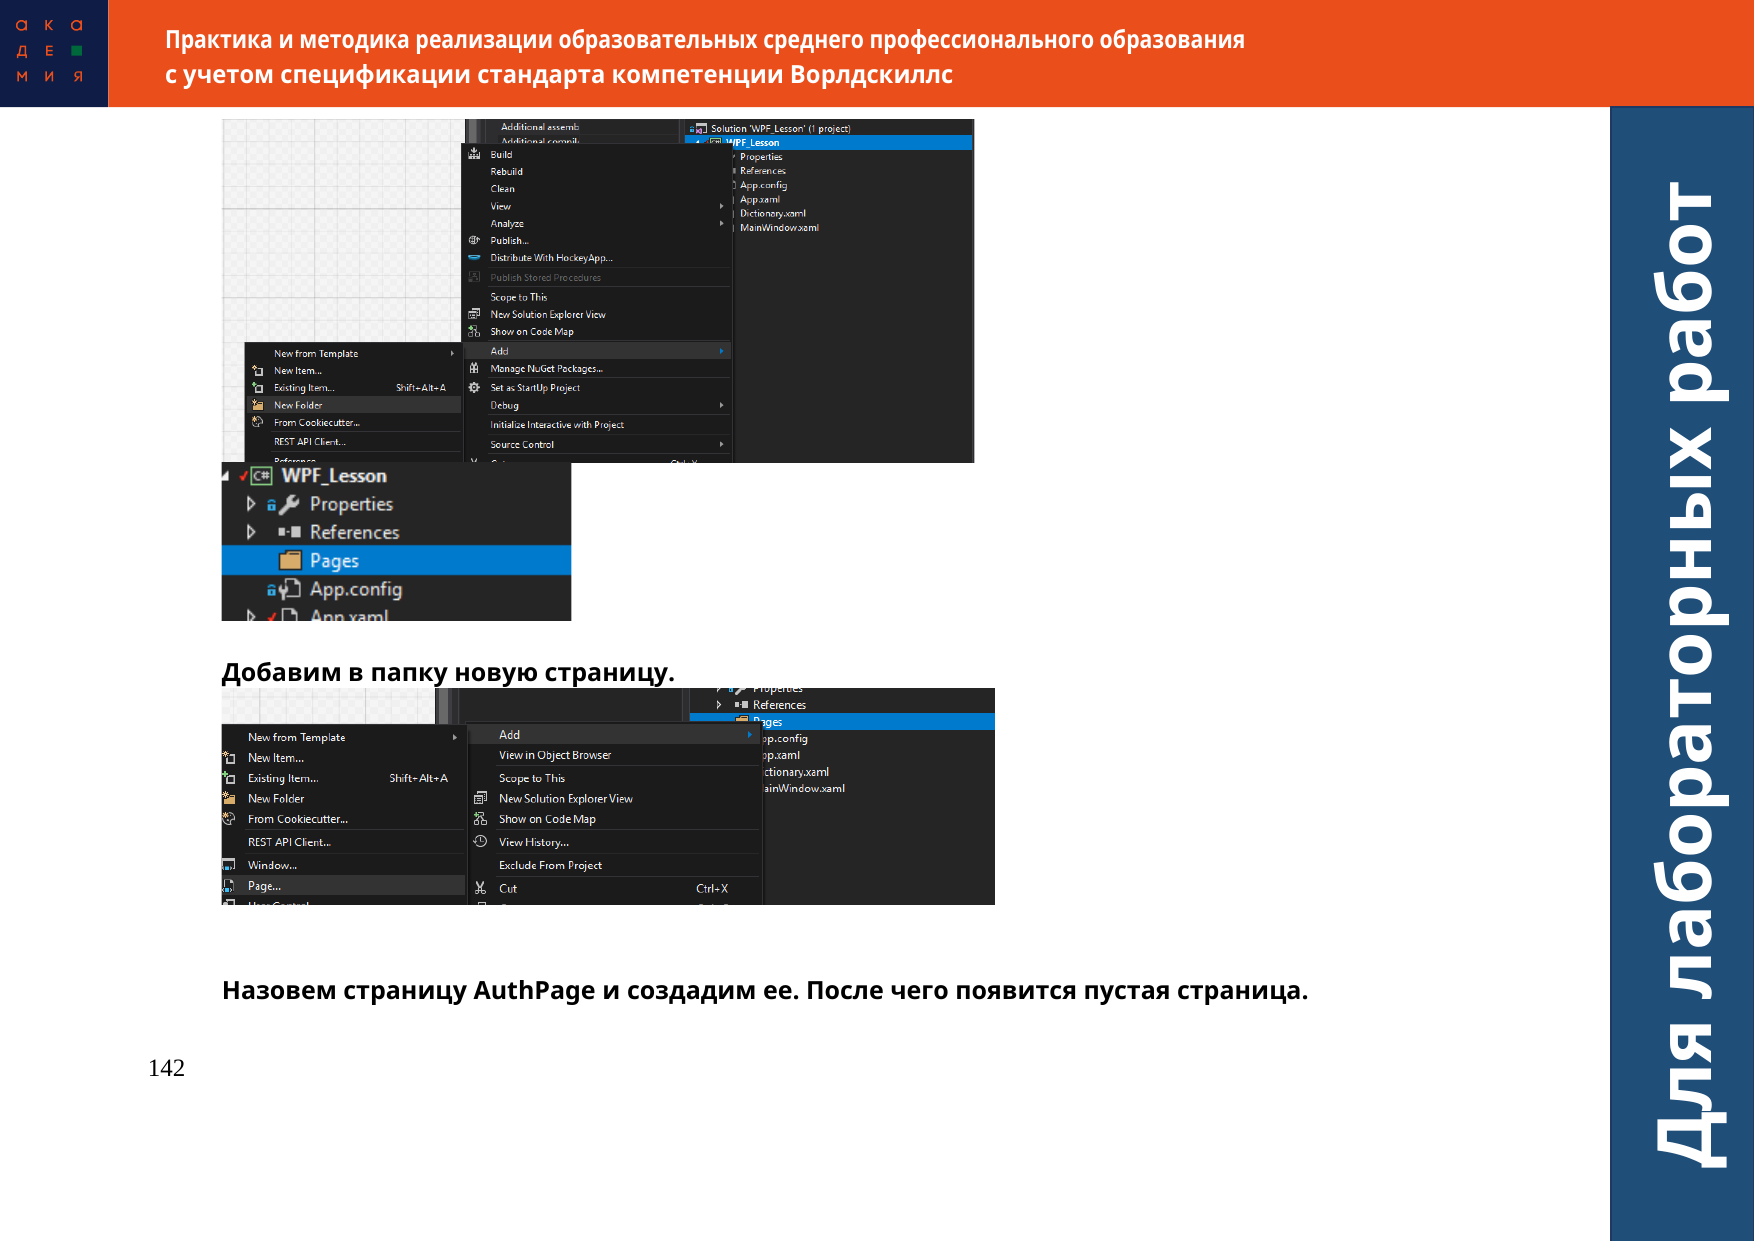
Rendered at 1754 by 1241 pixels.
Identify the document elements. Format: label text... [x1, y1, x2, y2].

text Добавим в папку новую страницу. [148, 654, 1610, 689]
picture [221, 688, 995, 905]
picture [221, 119, 975, 621]
text Назовем страницу AuthPage и создадим ее. После чего появится пустая страница. [148, 972, 1610, 1006]
